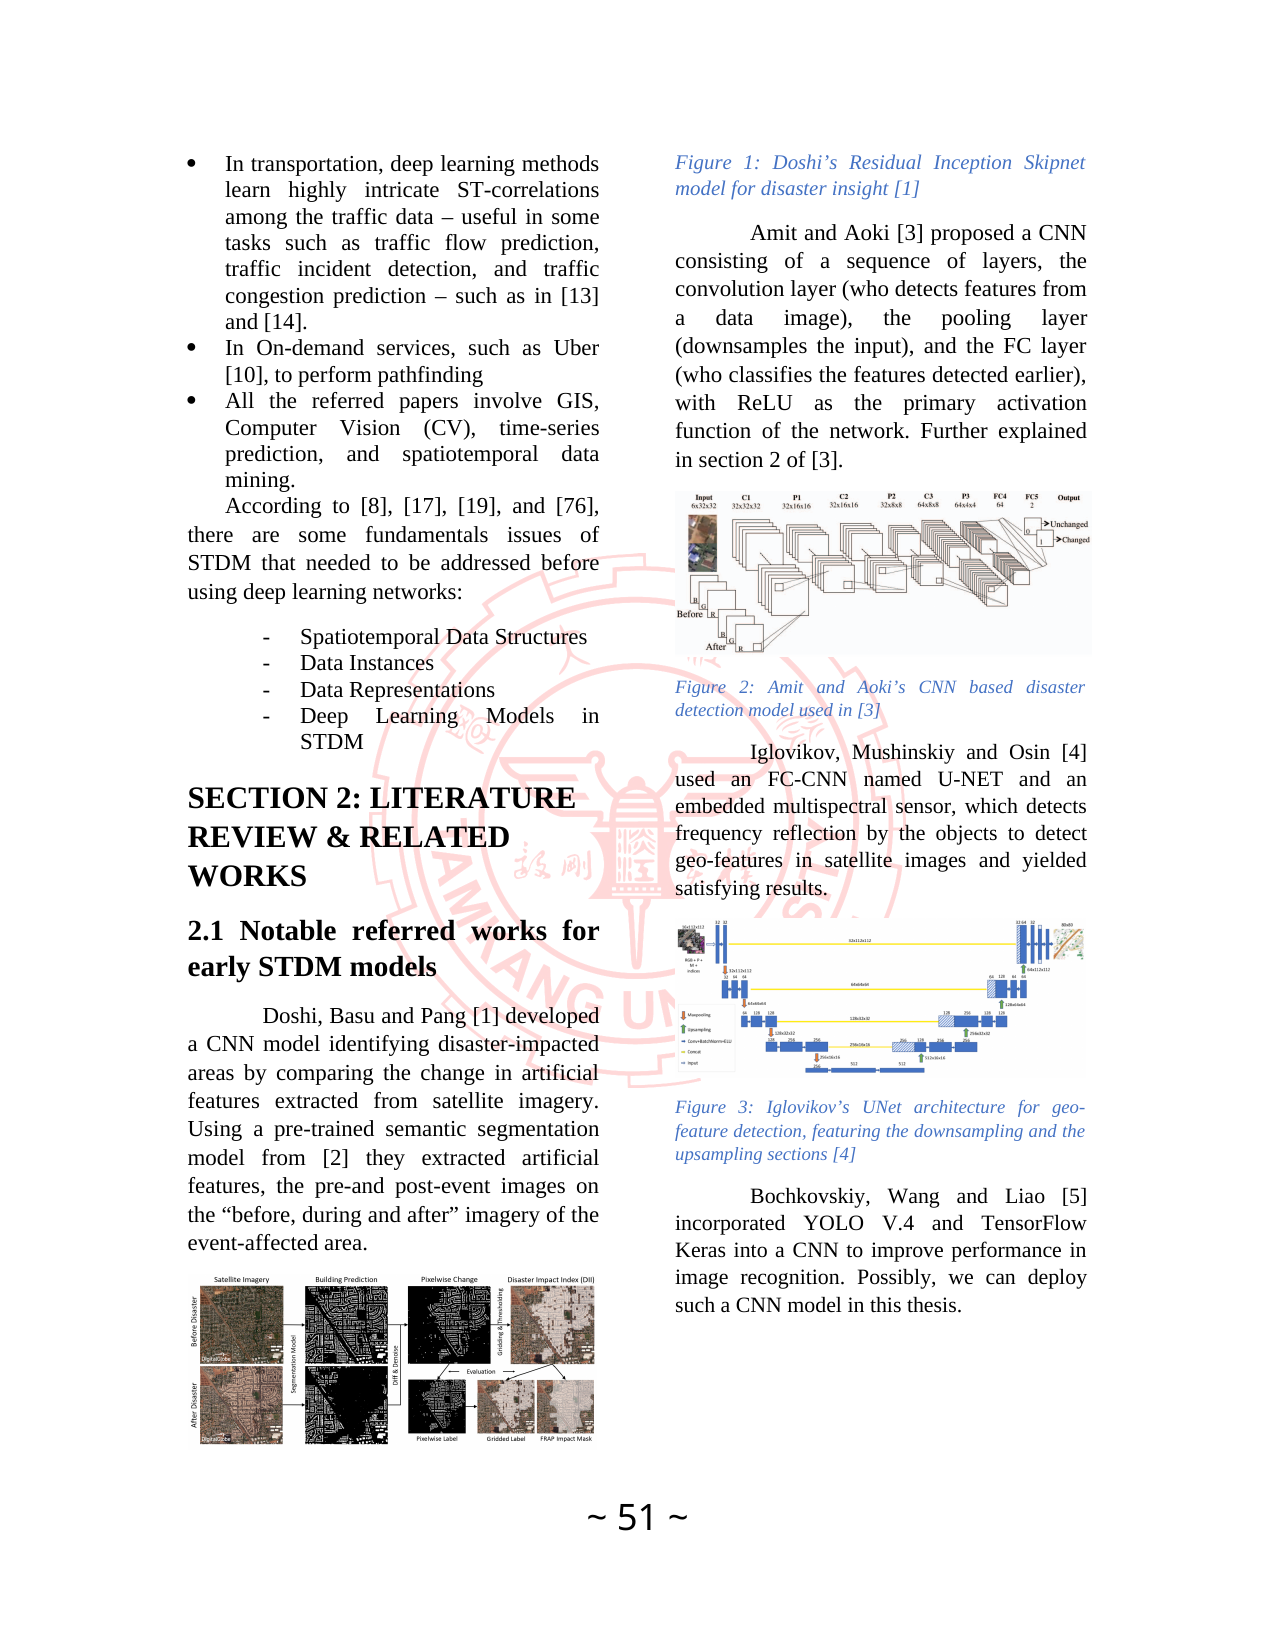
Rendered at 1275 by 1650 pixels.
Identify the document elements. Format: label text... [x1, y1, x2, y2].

text Doshi, Basu and Pang [1] developed a CNN model identifying disaster-impacted areas by comparing the change in artificial features extracted from satellite imagery. Using a pre-trained semantic segmentation model from [2] they extracted artificial features, the pre-and post-event images on the “before, during and after” imagery of the event-affected area. [187, 1002, 600, 1256]
list Data Instances [262, 649, 600, 676]
picture [675, 491, 1092, 657]
list Spatiotemporal Data Structures [262, 623, 600, 649]
list Data Representations [262, 676, 600, 702]
text 2.1 Notable referred works for early STDM models [187, 913, 600, 982]
list In transportation, deep learning methods learn highly intricate ST-correlations among the traffic data – useful in some tasks such as traffic flow prediction, traffic incident detection, and traffic congestion prediction – such as in [13] and [14]. [187, 150, 600, 334]
text Bochkovskiy, Wang and Liao [5] incorporated YOLO V.4 and TensorFlow Keras into a CNN to improve performance in image recognition. Possibly, we can deploy such a CNN model in this thesis. [675, 1183, 1087, 1317]
text SECTION 2: LITERATURE REVIEW & RELATED WORKS [187, 780, 600, 893]
list All the referred papers involve GIS, Computer Vision (CV), time-series prediction, and spatiotemporal data mining. [187, 387, 600, 493]
text Iglovikov, Mushinskiy and Osin [4] used an FC-CNN named U-NET and an embedded multispectral sensor, which detects frequency reflection by the objects to detect geo-features in satellite images and yielded satisfying results. [675, 739, 1087, 900]
text Figure 2: Amit and Aoki’s CNN based disaster detection model used in [3] [675, 676, 1087, 720]
text Figure 3: Iglovikov’s UNet architecture for geo-feature detection, featuring the downsampling and the upsampling sections [4] [675, 1096, 1087, 1164]
text Amit and Aoki [3] proposed a CNN consisting of a sequence of layers, the convolution layer (who detects features from a data image), the pooling layer (downsamples the input), and the FC layer (who classifies the features detected earlier), with ReLU as the primary activation function of the network. Further explained in section 2 of [3]. [675, 218, 1087, 472]
text Figure 1: Doshi’s Residual Inception Skipnet model for disaster insight [1] [675, 150, 1087, 200]
picture [187, 1274, 598, 1450]
text According to [8], [17], [19], and [76], there are some fundamentals issues of STDM that needed to be addressed before using deep learning networks: [187, 493, 600, 604]
list In On-demand services, such as Uber [10], to perform pathfinding [187, 334, 600, 387]
picture [675, 918, 1087, 1078]
list Deep Learning Models in STDM [262, 702, 600, 755]
